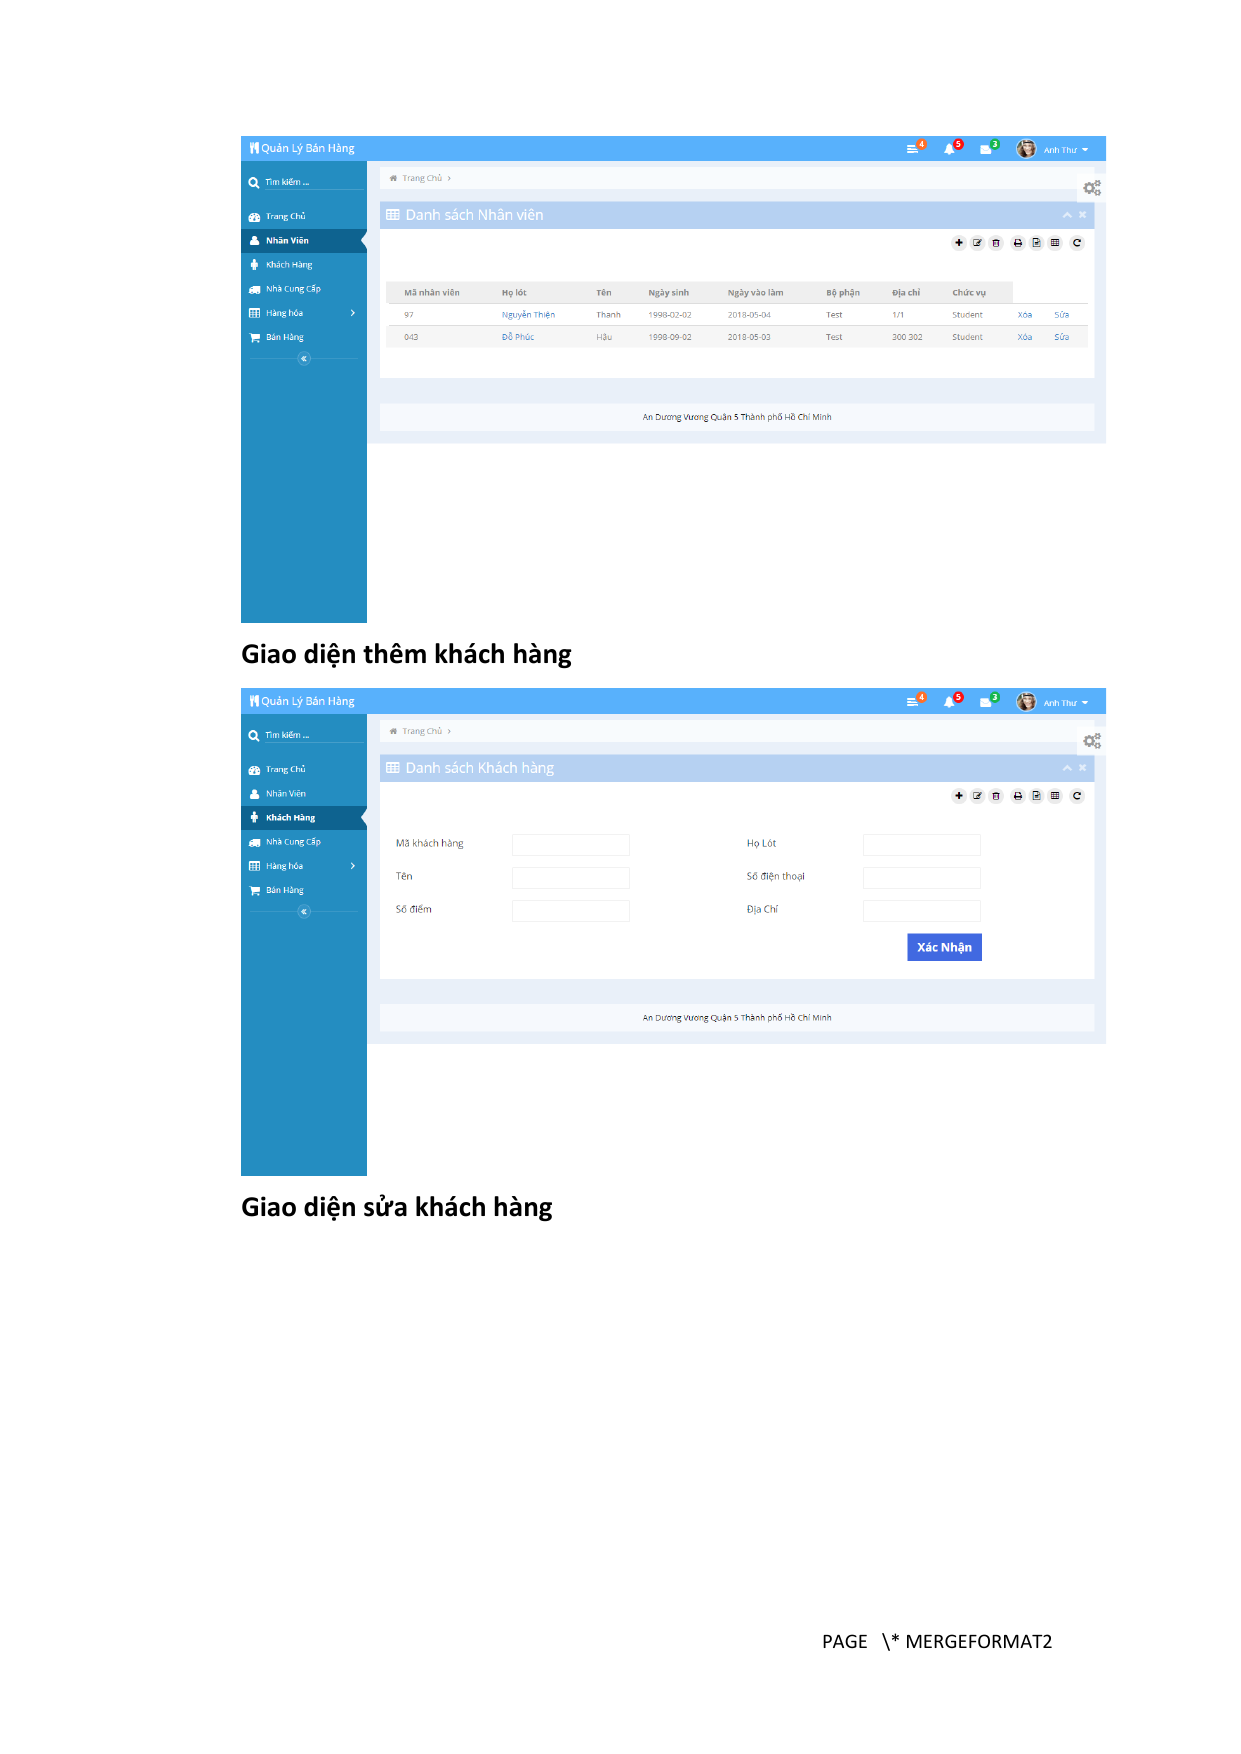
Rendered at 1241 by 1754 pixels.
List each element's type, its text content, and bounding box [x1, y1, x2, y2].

picture [241, 136, 1107, 623]
text Giao diện thêm khách hàng [188, 635, 1053, 671]
picture [241, 688, 1107, 1176]
text Giao diện sửa khách hàng [188, 1188, 1053, 1223]
